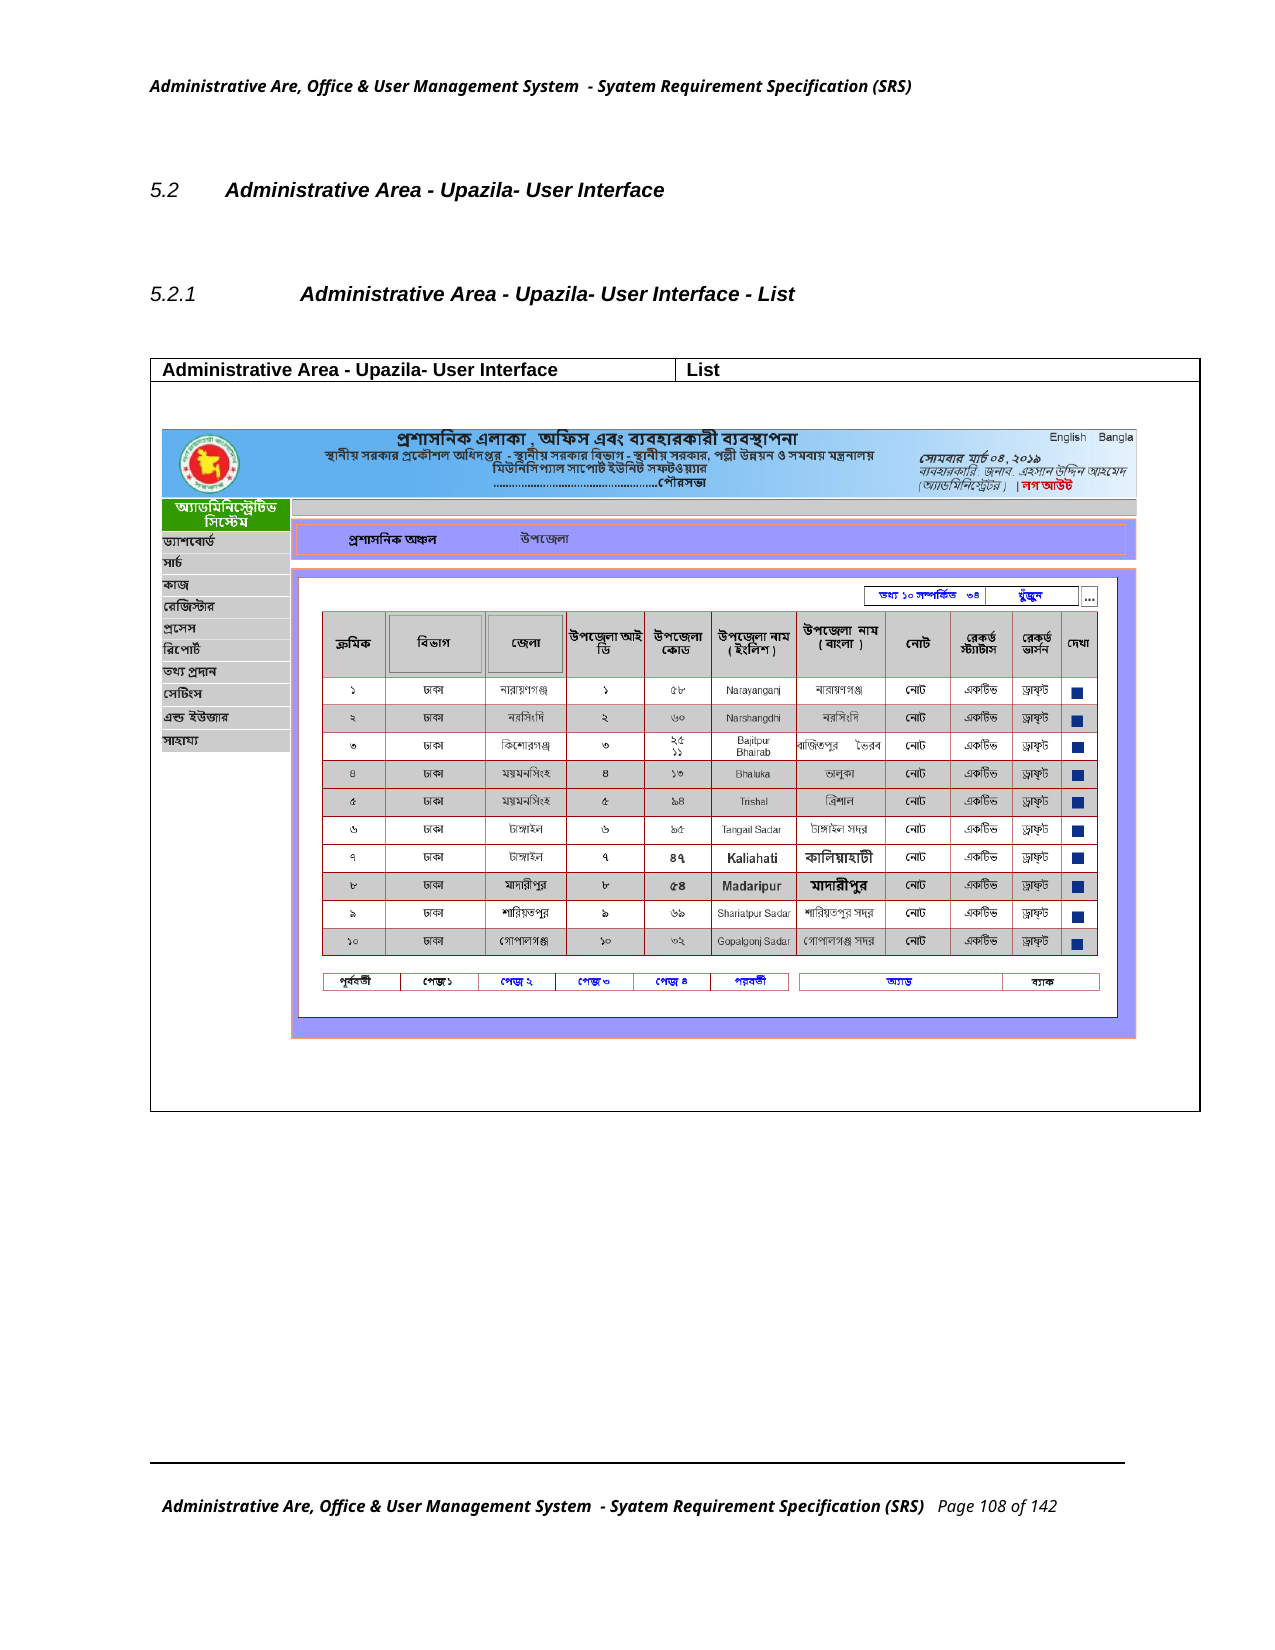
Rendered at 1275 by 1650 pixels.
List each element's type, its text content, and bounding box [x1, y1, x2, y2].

subtitle Administrative Area - Upazila- User Interface - List [150, 282, 1125, 306]
picture [161, 429, 1137, 1039]
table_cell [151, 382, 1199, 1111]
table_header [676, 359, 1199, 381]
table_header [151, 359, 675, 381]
subtitle Administrative Area - Upazila- User Interface [150, 178, 1125, 202]
